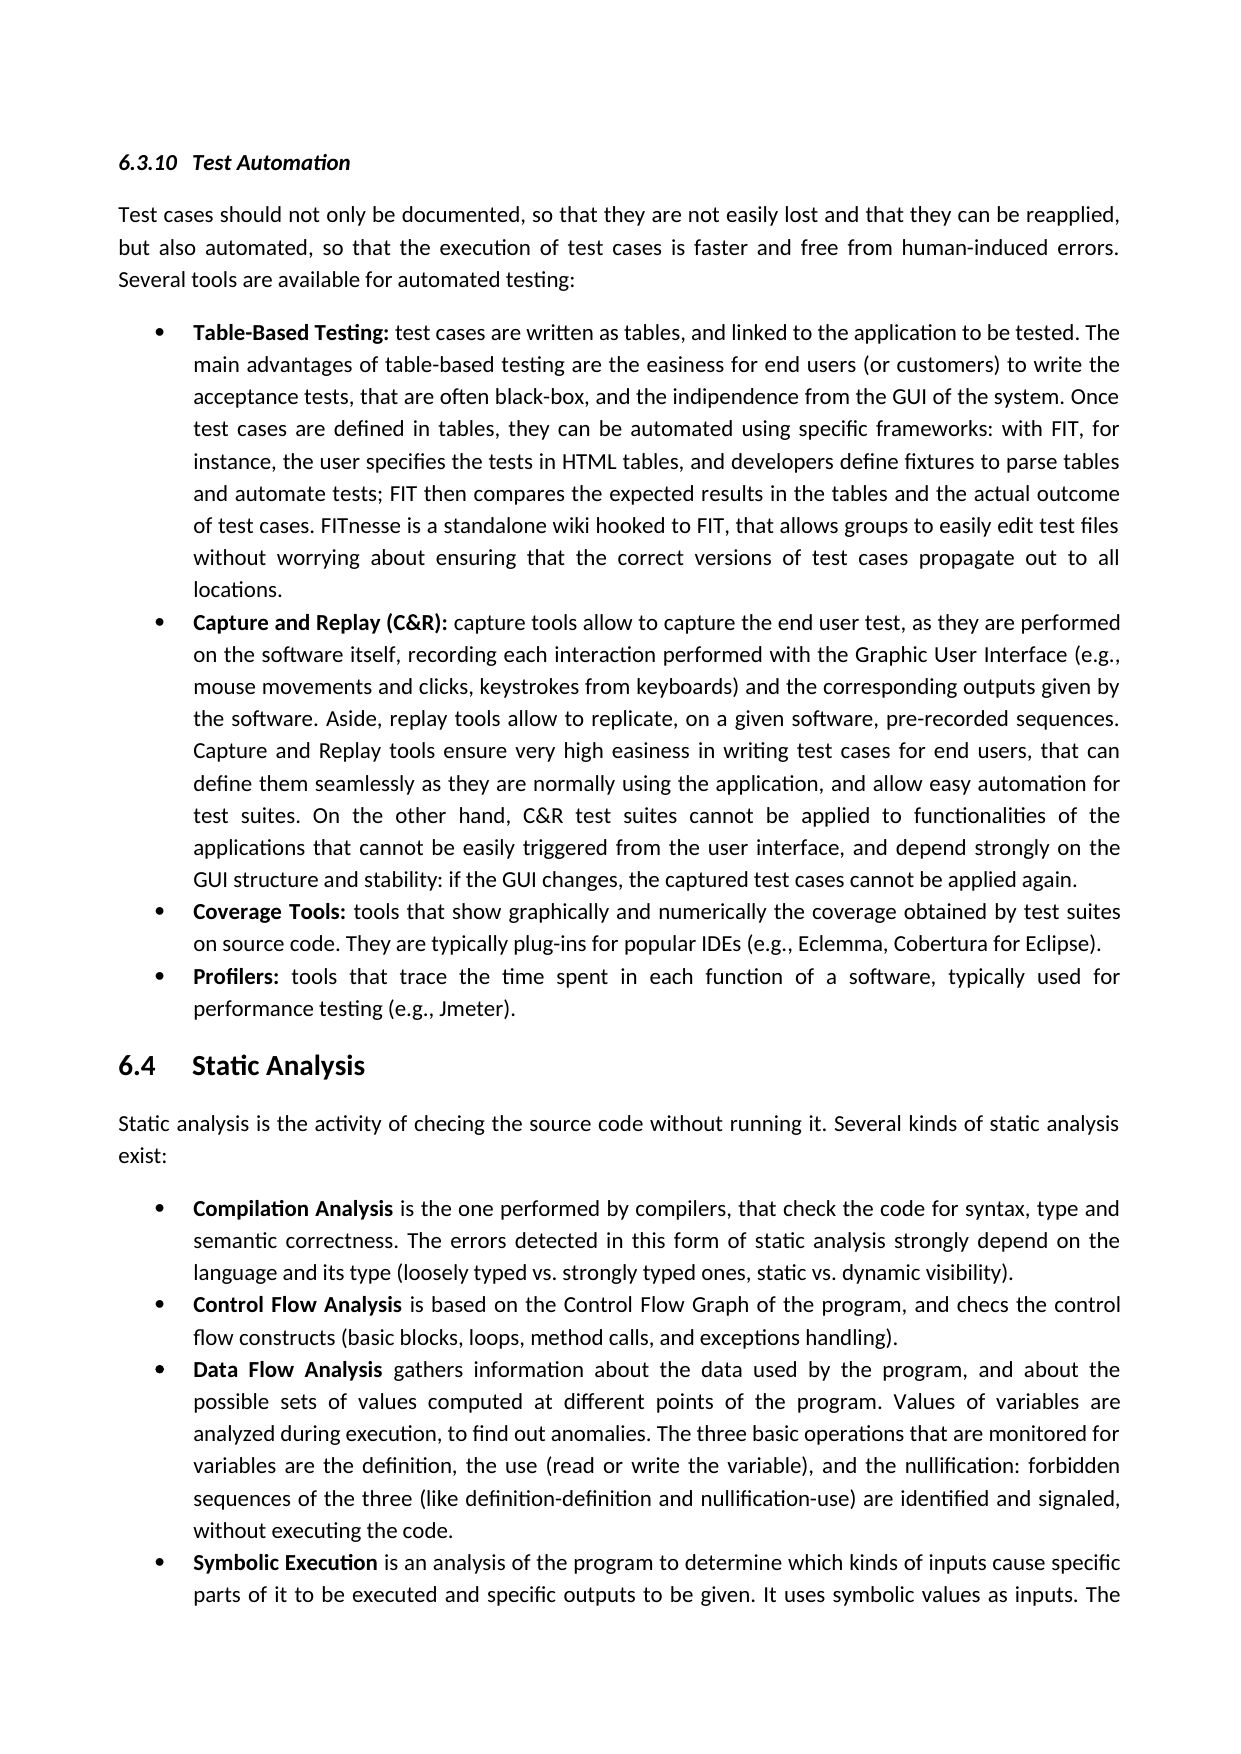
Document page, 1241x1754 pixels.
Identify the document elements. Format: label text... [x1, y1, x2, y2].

list Capture and Replay (C&R): capture tools allow to capture the end user test, as they are performed on the software itself, recording each interaction performed with the Graphic User Interface (e.g., mouse movements and clicks, keystrokes from keyboards) and the corresponding outputs given by the software. Aside, replay tools allow to replicate, on a given software, pre-recorded sequences. Capture and Replay tools ensure very high easiness in writing test cases for end users, that can define them seamlessly as they are normally using the application, and allow easy automation for test suites. On the other hand, C&R test suites cannot be applied to functionalities of the applications that cannot be easily triggered from the user interface, and depend strongly on the GUI structure and stability: if the GUI changes, the captured test cases cannot be applied again. [156, 608, 1122, 893]
list Compilation Analysis is the one performed by compilers, that check the code for syntax, type and semantic correctness. The errors detected in this form of static analysis strongly depend on the language and its type (loosely typed vs. strongly typed ones, static vs. dynamic visibility). [156, 1194, 1122, 1286]
text Static analysis is the activity of checing the source code without running it. Several kinds of static analysis exist: [118, 1109, 1122, 1169]
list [156, 1548, 1122, 1608]
text 6.3.10 Test Automation [118, 148, 1122, 176]
list Control Flow Analysis is based on the Control Flow Graph of the program, and checs the control flow constructs (basic blocks, loops, method calls, and exceptions handling). [156, 1291, 1122, 1351]
text Test cases should not only be documented, so that they are not easily lost and that they can be reapplied, but also automated, so that the execution of test cases is faster and free from human-induced errors. Several tools are available for automated testing: [118, 201, 1122, 293]
list Coverage Tools: tools that show graphically and numerically the coverage obtained by test suites on source code. They are typically plug-ins for popular IDEs (e.g., Eclemma, Cobertura for Eclipse). [156, 897, 1122, 958]
list Data Flow Analysis gathers information about the data used by the program, and about the possible sets of values computed at different points of the program. Values of variables are analyzed during execution, to find out anomalies. The three basic operations that are monitored for variables are the definition, the use (read or write the variable), and the nullification: forbidden sequences of the three (like definition-definition and nullification-use) are identified and signaled, without executing the code. [156, 1355, 1122, 1544]
text 6.4 Static Analysis [118, 1047, 1122, 1083]
list Profilers: tools that trace the time spent in each function of a software, typically used for performance testing (e.g., Jmeter). [156, 962, 1122, 1022]
list Table-Based Testing: test cases are written as tables, and linked to the application to be tested. The main advantages of table-based testing are the easiness for end users (or customers) to write the acceptance tests, that are often black-box, and the indipendence from the GUI of the system. Once test cases are defined in tables, they can be automated using specific frameworks: with FIT, for instance, the user specifies the tests in HTML tables, and developers define fixtures to parse tables and automate tests; FIT then compares the expected results in the tables and the actual outcome of test cases. FITnesse is a standalone wiki hooked to FIT, that allows groups to easily edit test files without worrying about ensuring that the correct versions of test cases propagate out to all locations. [156, 318, 1122, 603]
